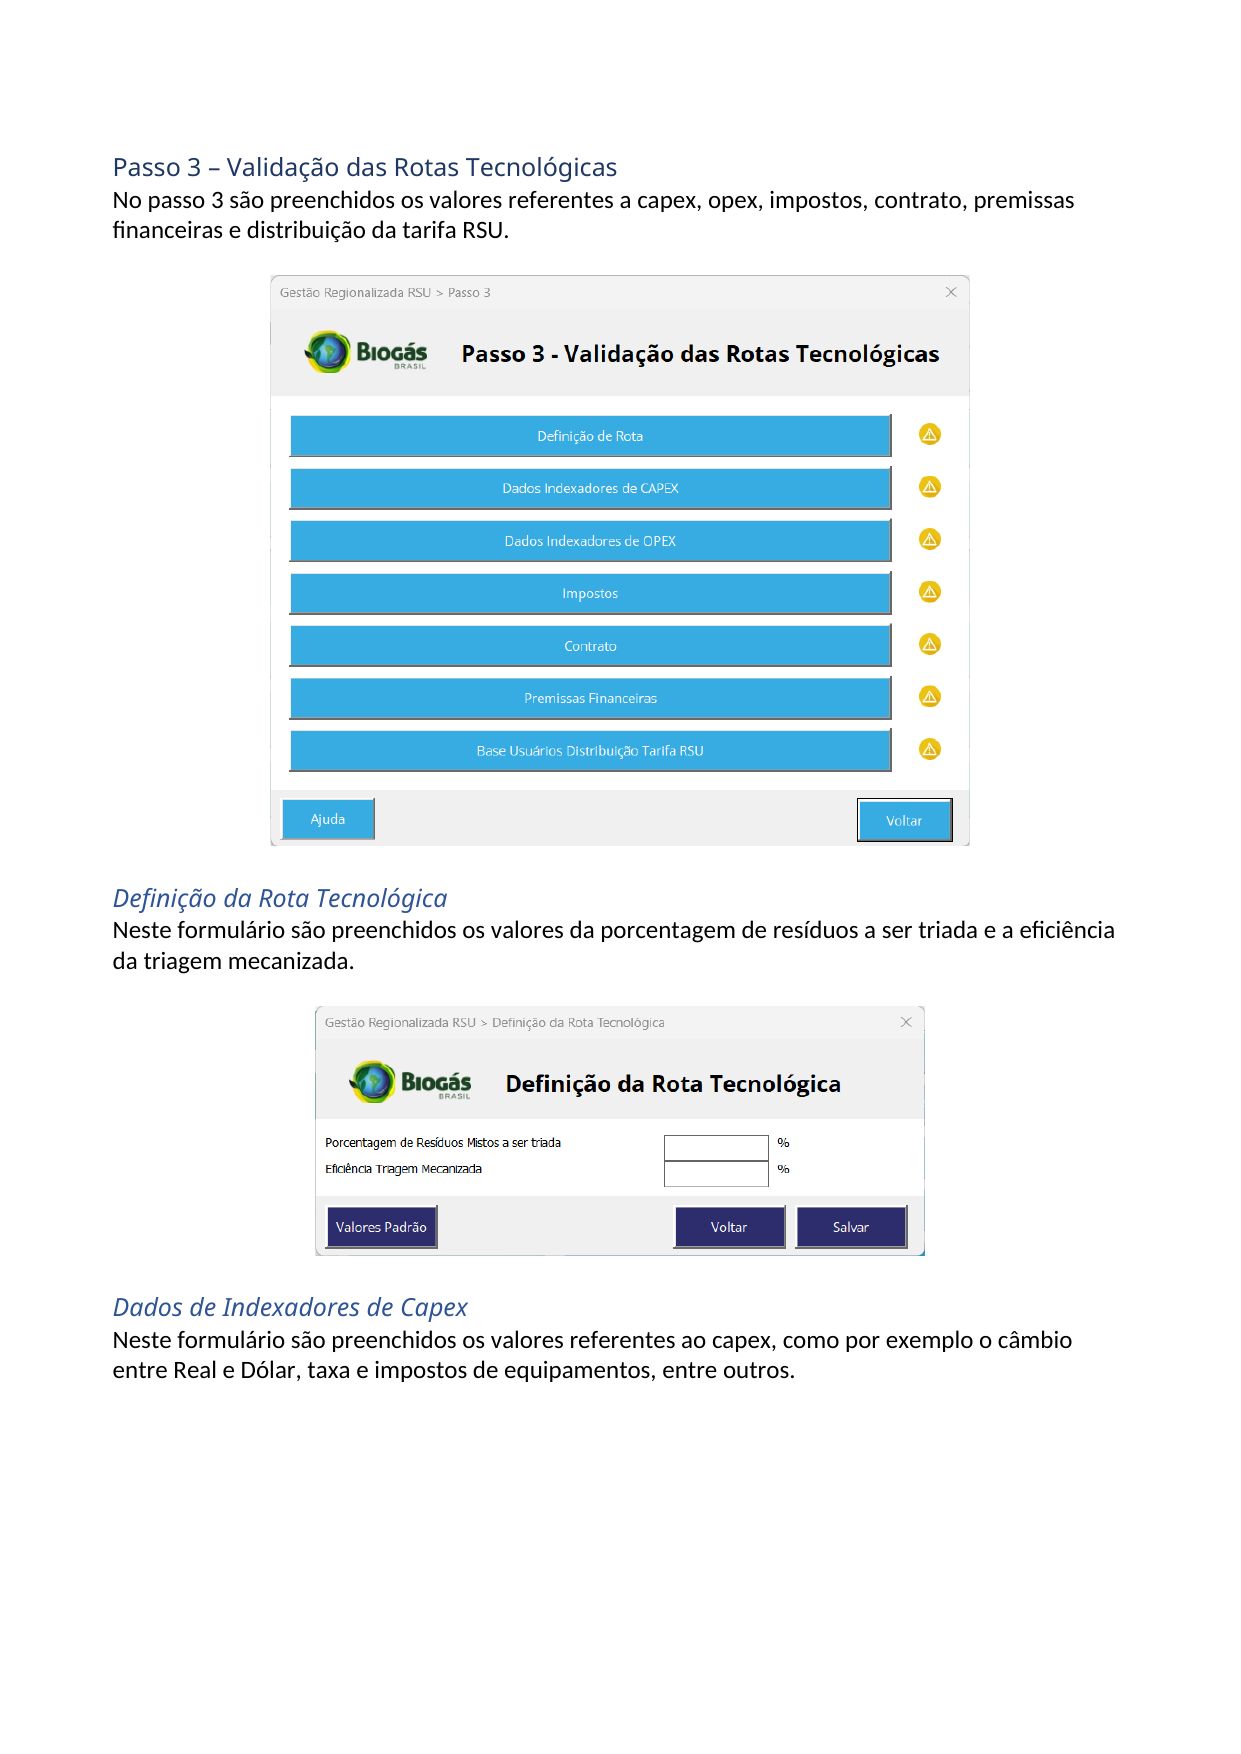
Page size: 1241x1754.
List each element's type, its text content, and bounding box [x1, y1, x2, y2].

subtitle Passo 3 – Validação das Rotas Tecnológicas [112, 150, 1128, 184]
subtitle Definição da Rota Tecnológica [112, 880, 1128, 914]
text No passo 3 são preenchidos os valores referentes a capex, opex, impostos, contrato, premissas financeiras e distribuição da tarifa RSU. [112, 184, 1128, 245]
picture [270, 275, 970, 846]
picture [315, 1006, 925, 1256]
text Neste formulário são preenchidos os valores da porcentagem de resíduos a ser triada e a eficiência da triagem mecanizada. [112, 914, 1128, 975]
subtitle Dados de Indexadores de Capex [112, 1290, 1128, 1324]
text Neste formulário são preenchidos os valores referentes ao capex, como por exemplo o câmbio entre Real e Dólar, taxa e impostos de equipamentos, entre outros. [112, 1324, 1128, 1385]
